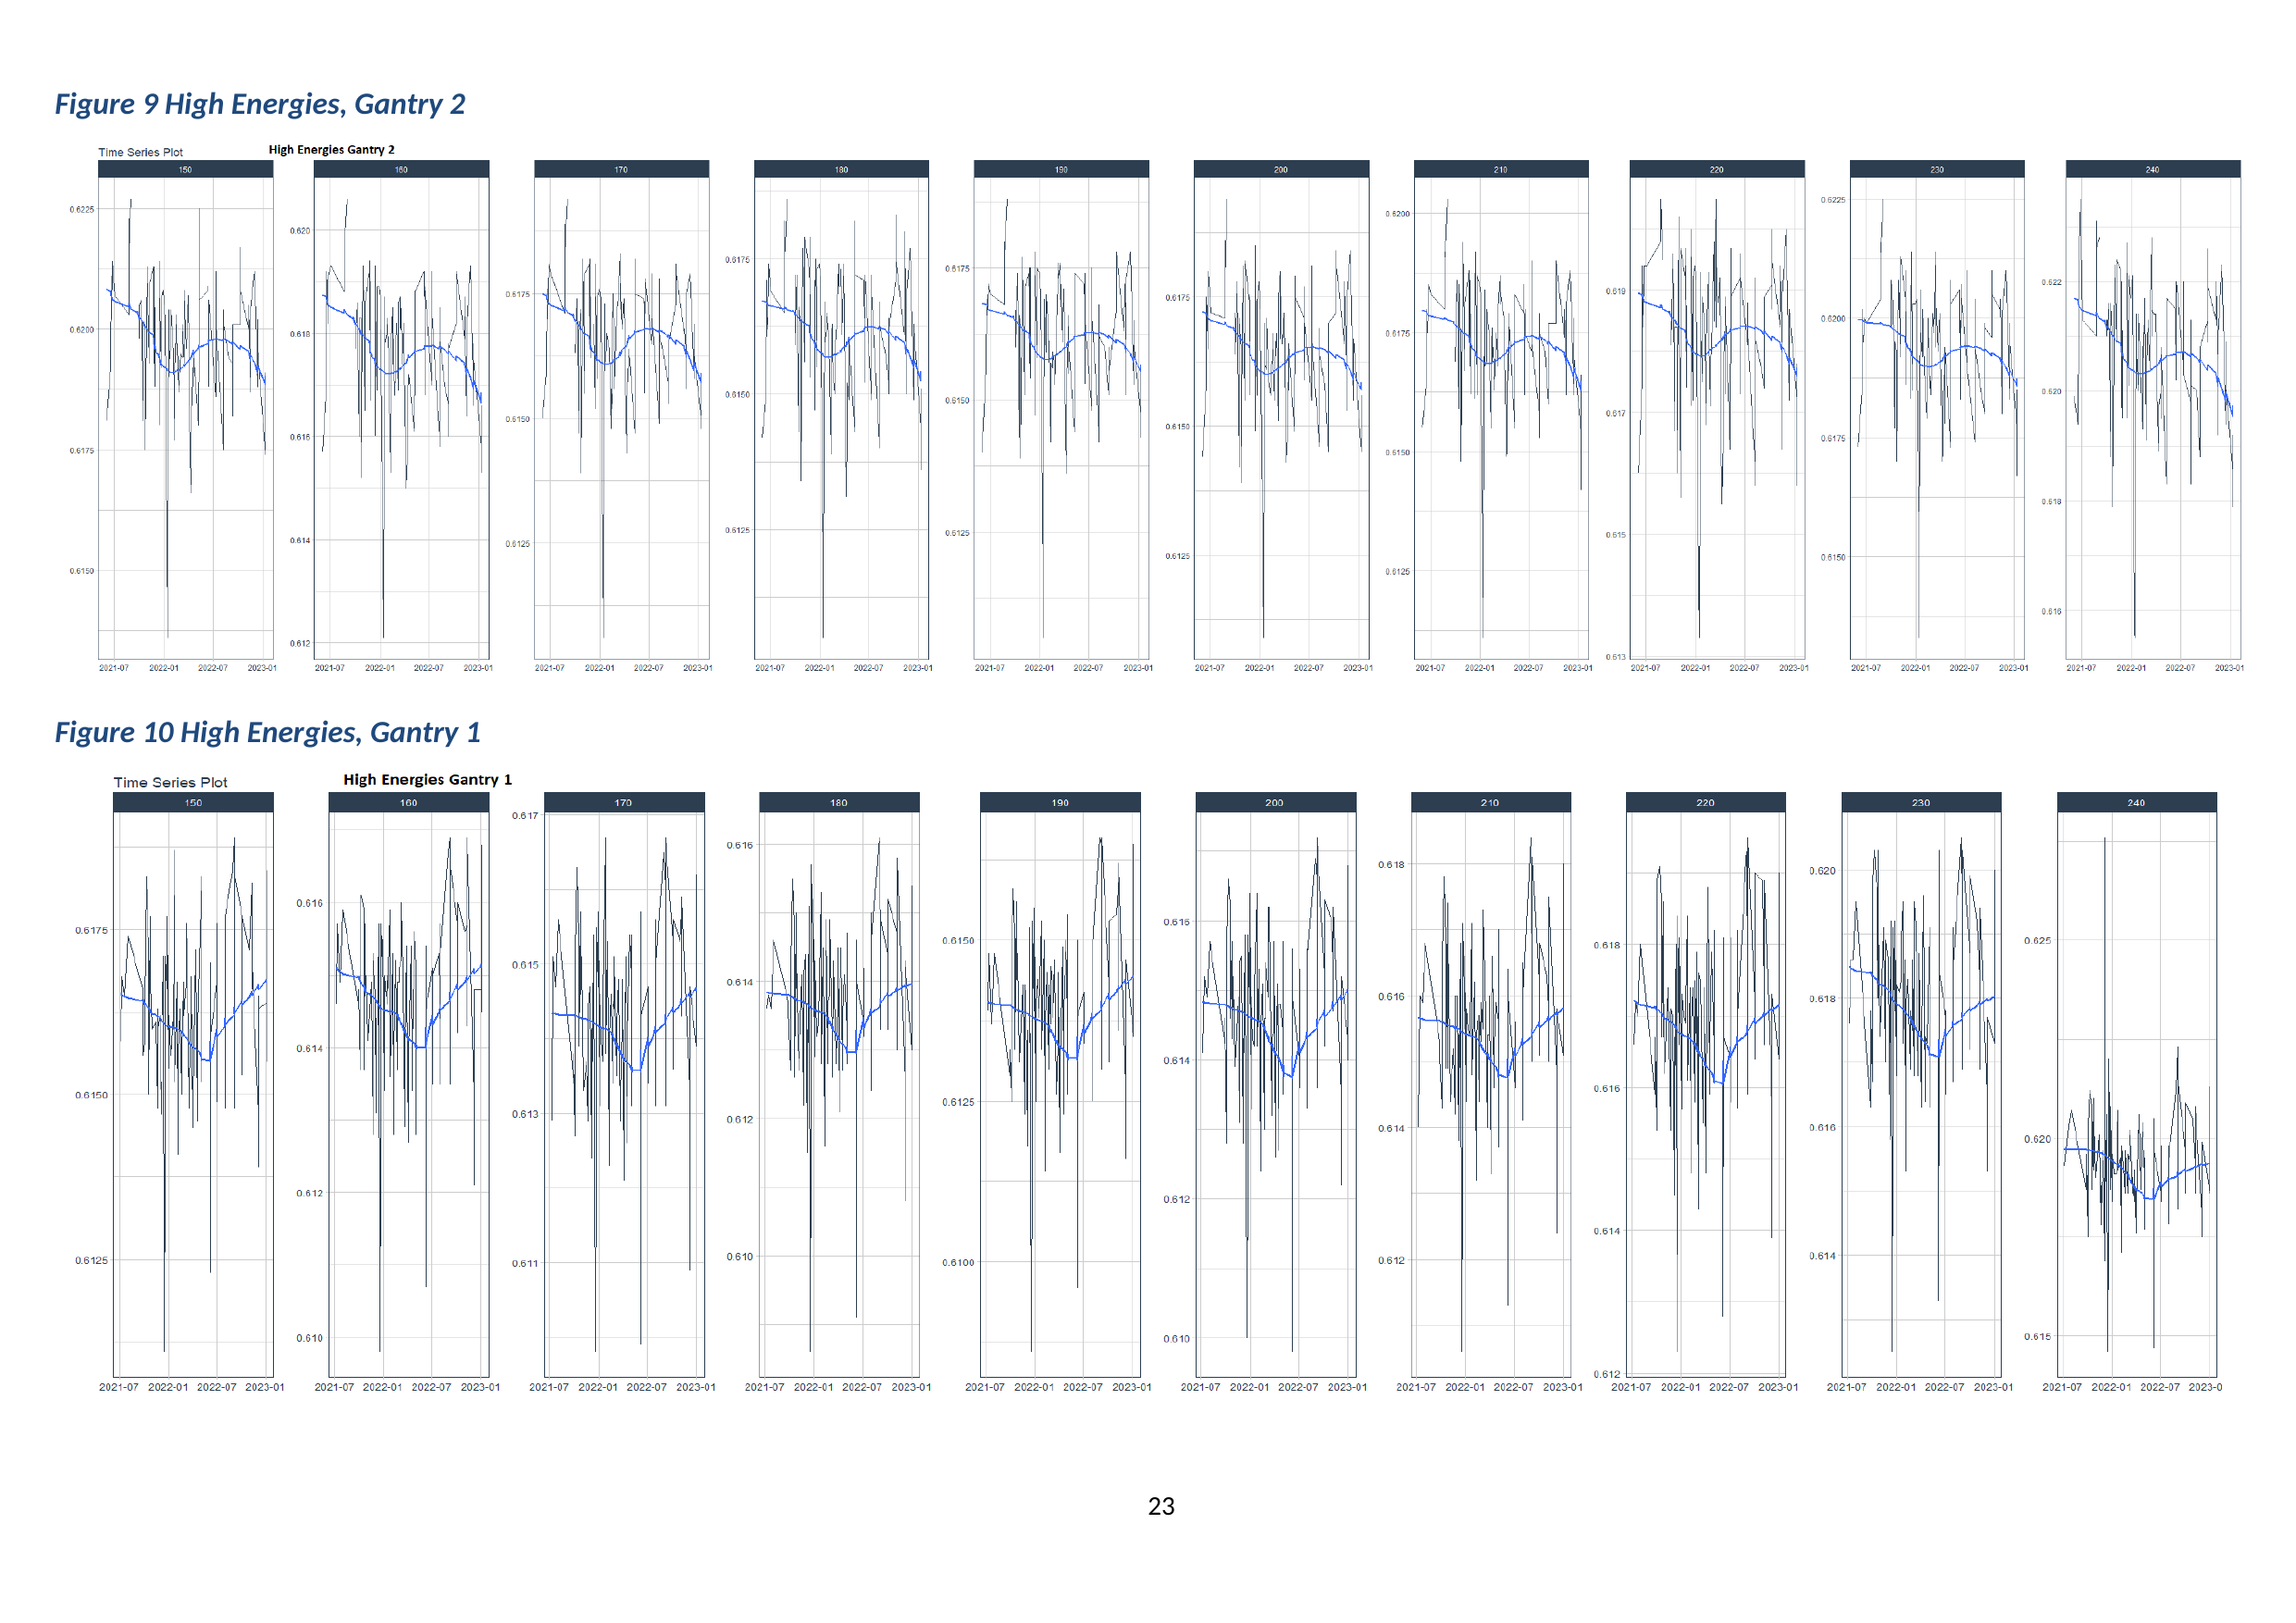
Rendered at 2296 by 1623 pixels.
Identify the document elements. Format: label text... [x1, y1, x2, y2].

text Figure 10 High Energies, Gantry 1 [55, 712, 2268, 750]
picture [55, 141, 2244, 688]
picture [55, 769, 2223, 1411]
text Figure 9 High Energies, Gantry 2 [55, 84, 2268, 122]
